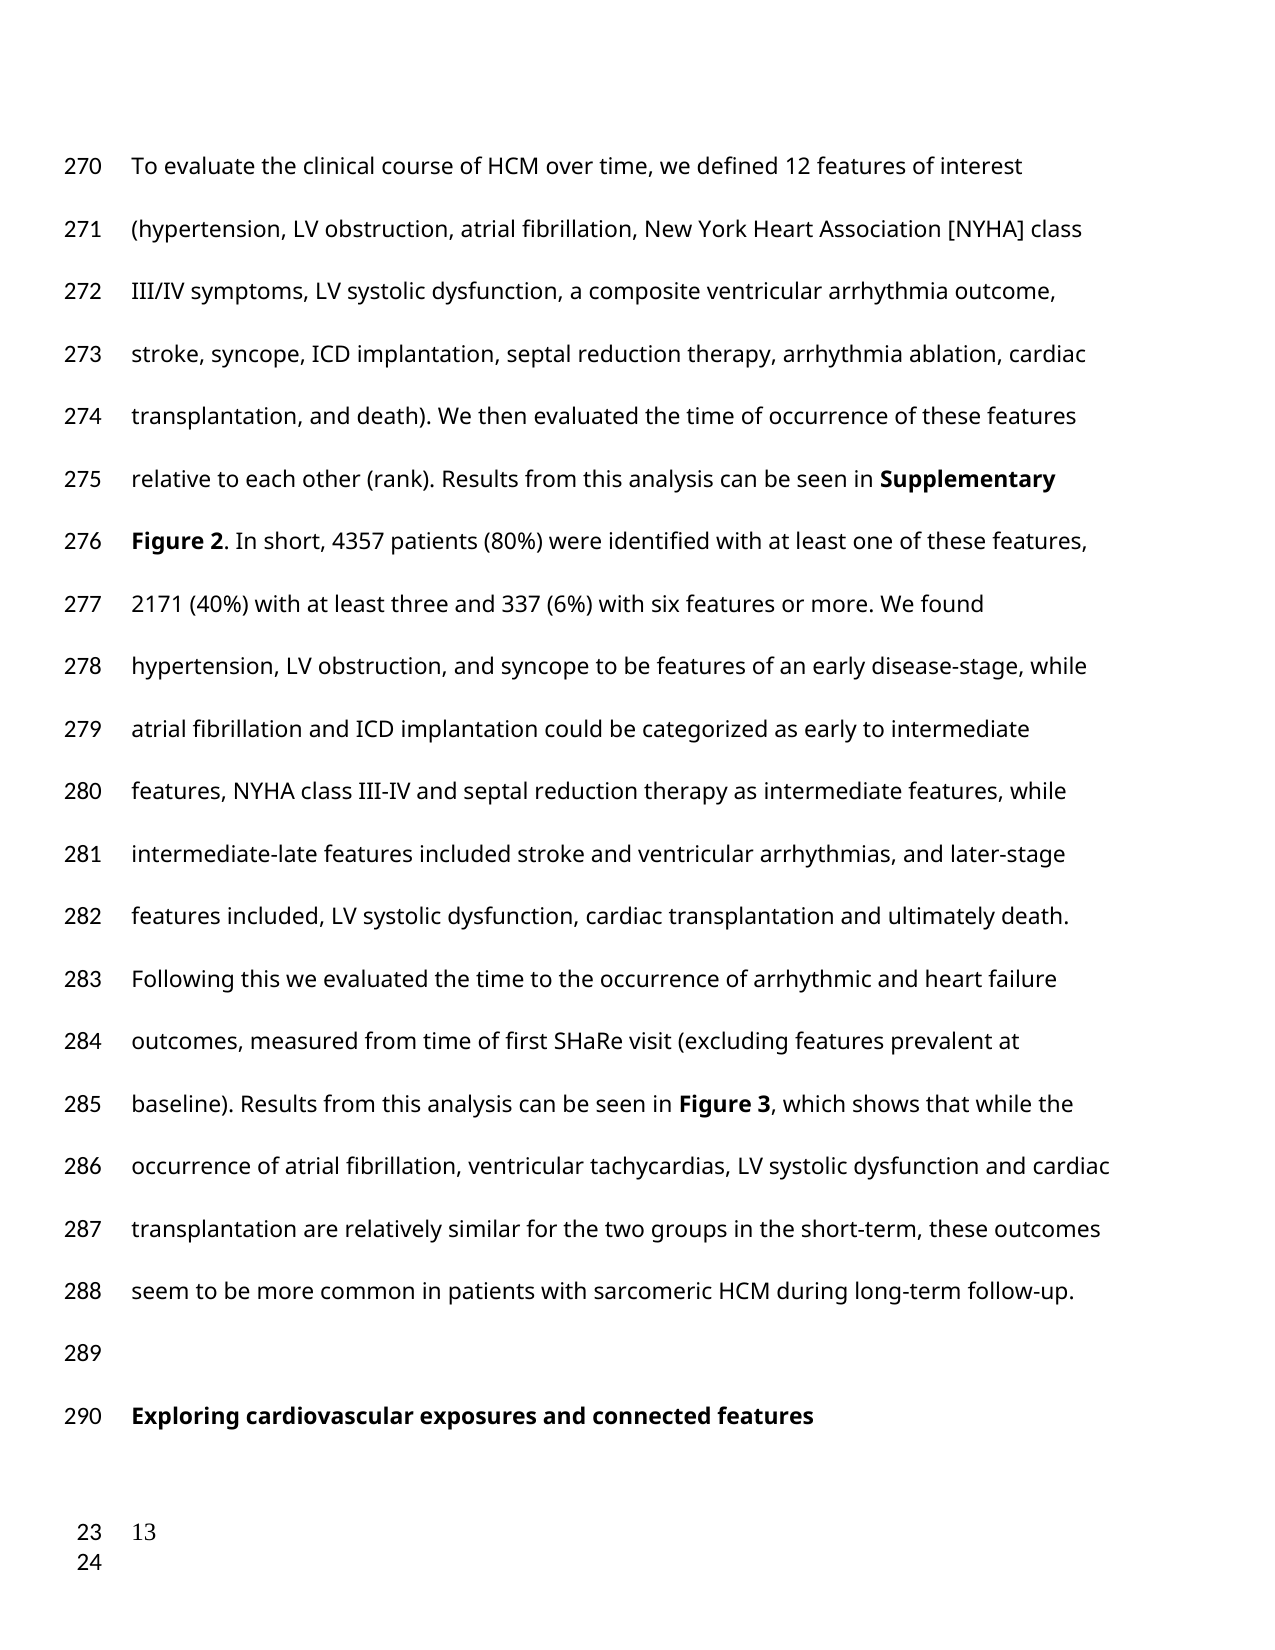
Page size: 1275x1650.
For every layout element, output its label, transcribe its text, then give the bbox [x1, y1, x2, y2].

text Exploring cardiovascular exposures and connected features [131, 1400, 1125, 1431]
text Following this we evaluated the time to the occurrence of arrhythmic and heart failure outcomes, measured from time of first SHaRe visit (excluding features prevalent at baseline). Results from this analysis can be seen in Figure 3, which shows that while the occurrence of atrial fibrillation, ventricular tachycardias, LV systolic dysfunction and cardiac transplantation are relatively similar for the two groups in the short-term, these outcomes seem to be more common in patients with sarcomeric HCM during long-term follow-up. [131, 962, 1125, 1306]
text To evaluate the clinical course of HCM over time, we defined 12 features of interest (hypertension, LV obstruction, atrial fibrillation, New York Heart Association [NYHA] class III/IV symptoms, LV systolic dysfunction, a composite ventricular arrhythmia outcome, stroke, syncope, ICD implantation, septal reduction therapy, arrhythmia ablation, cardiac transplantation, and death). We then evaluated the time of occurrence of these features relative to each other (rank). Results from this analysis can be seen in Supplementary Figure 2. In short, 4357 patients (80%) were identified with at least one of these features, 2171 (40%) with at least three and 337 (6%) with six features or more. We found hypertension, LV obstruction, and syncope to be features of an early disease-stage, while atrial fibrillation and ICD implantation could be categorized as early to intermediate features, NYHA class III-IV and septal reduction therapy as intermediate features, while intermediate-late features included stroke and ventricular arrhythmias, and later-stage features included, LV systolic dysfunction, cardiac transplantation and ultimately death. [131, 150, 1125, 931]
